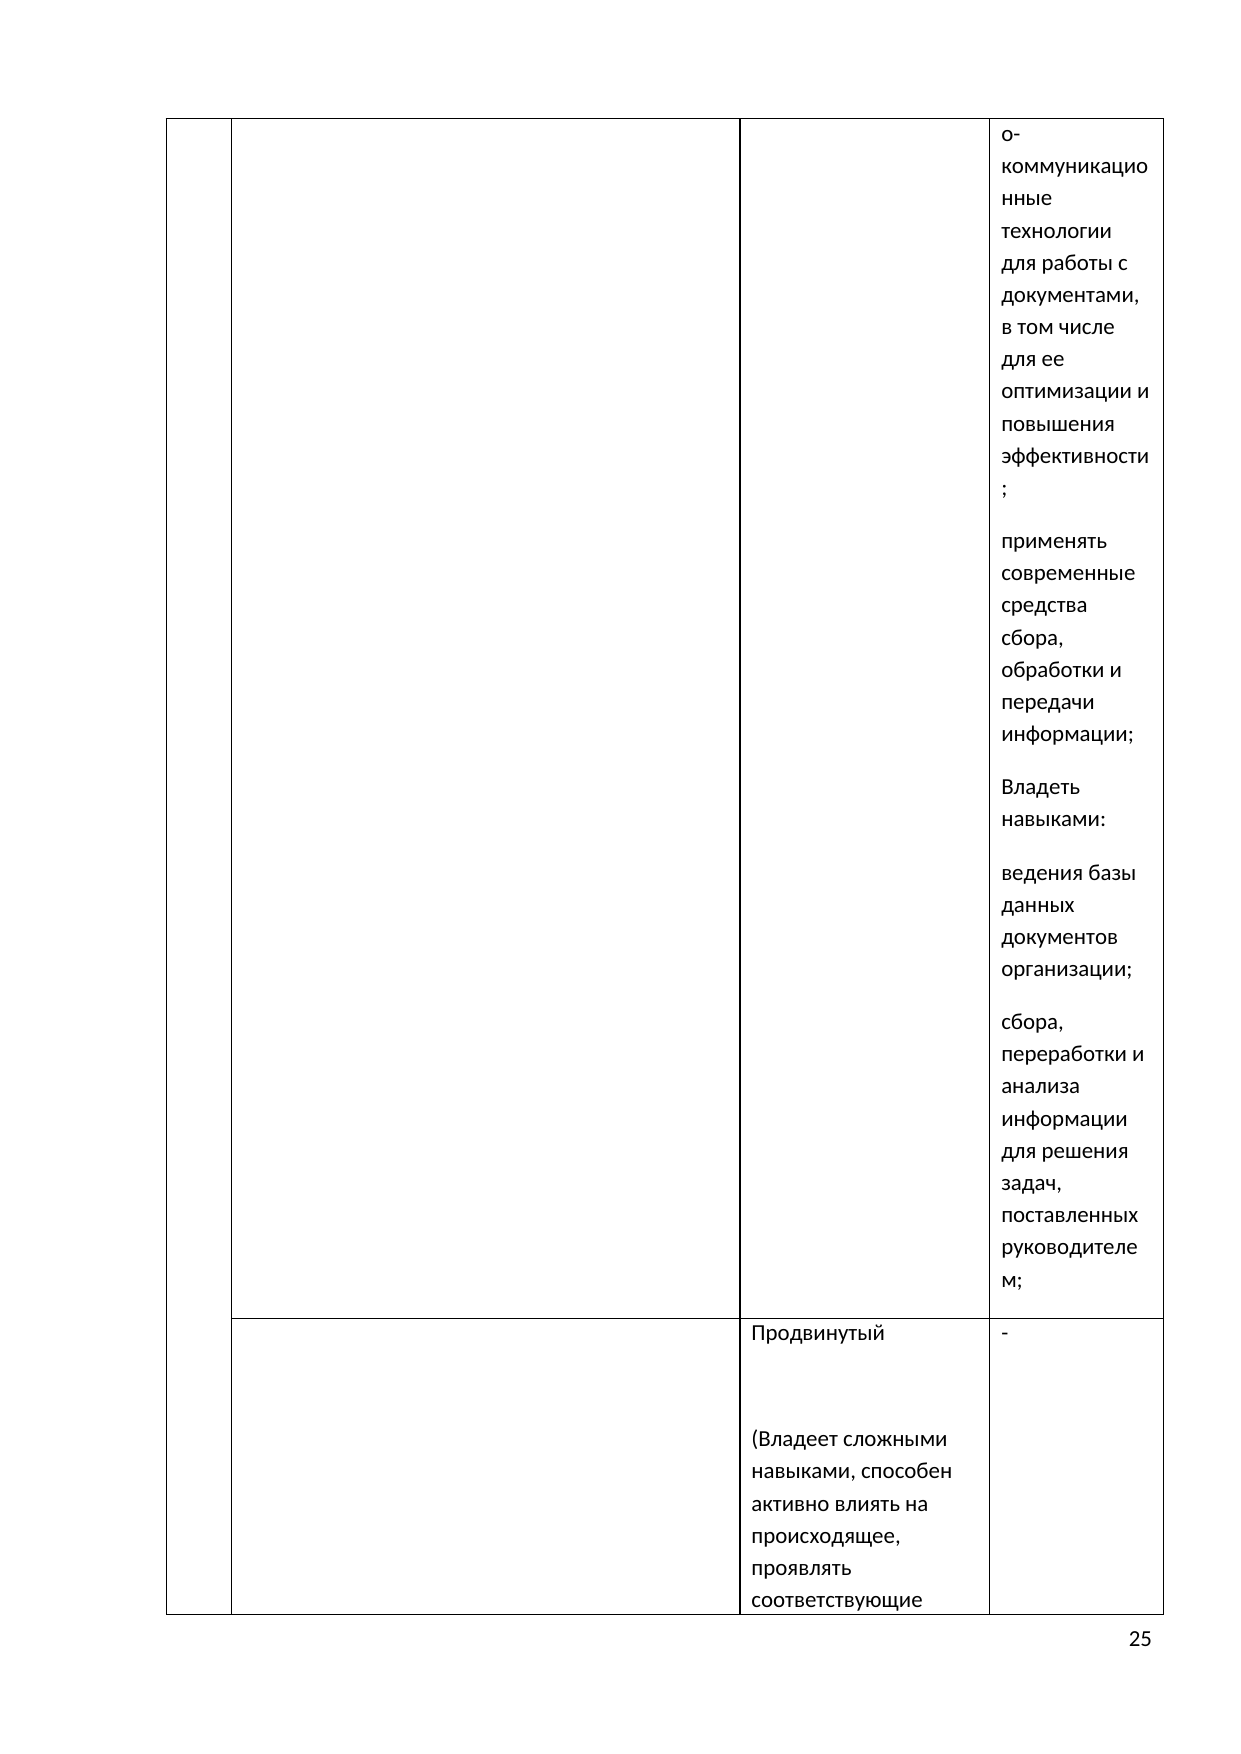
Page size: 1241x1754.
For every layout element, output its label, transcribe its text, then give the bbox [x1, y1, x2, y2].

table_cell [232, 1319, 739, 1613]
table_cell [990, 119, 1163, 1317]
table_cell [232, 119, 739, 1317]
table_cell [741, 119, 989, 1317]
table_cell - [990, 1319, 1163, 1613]
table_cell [741, 1319, 989, 1613]
